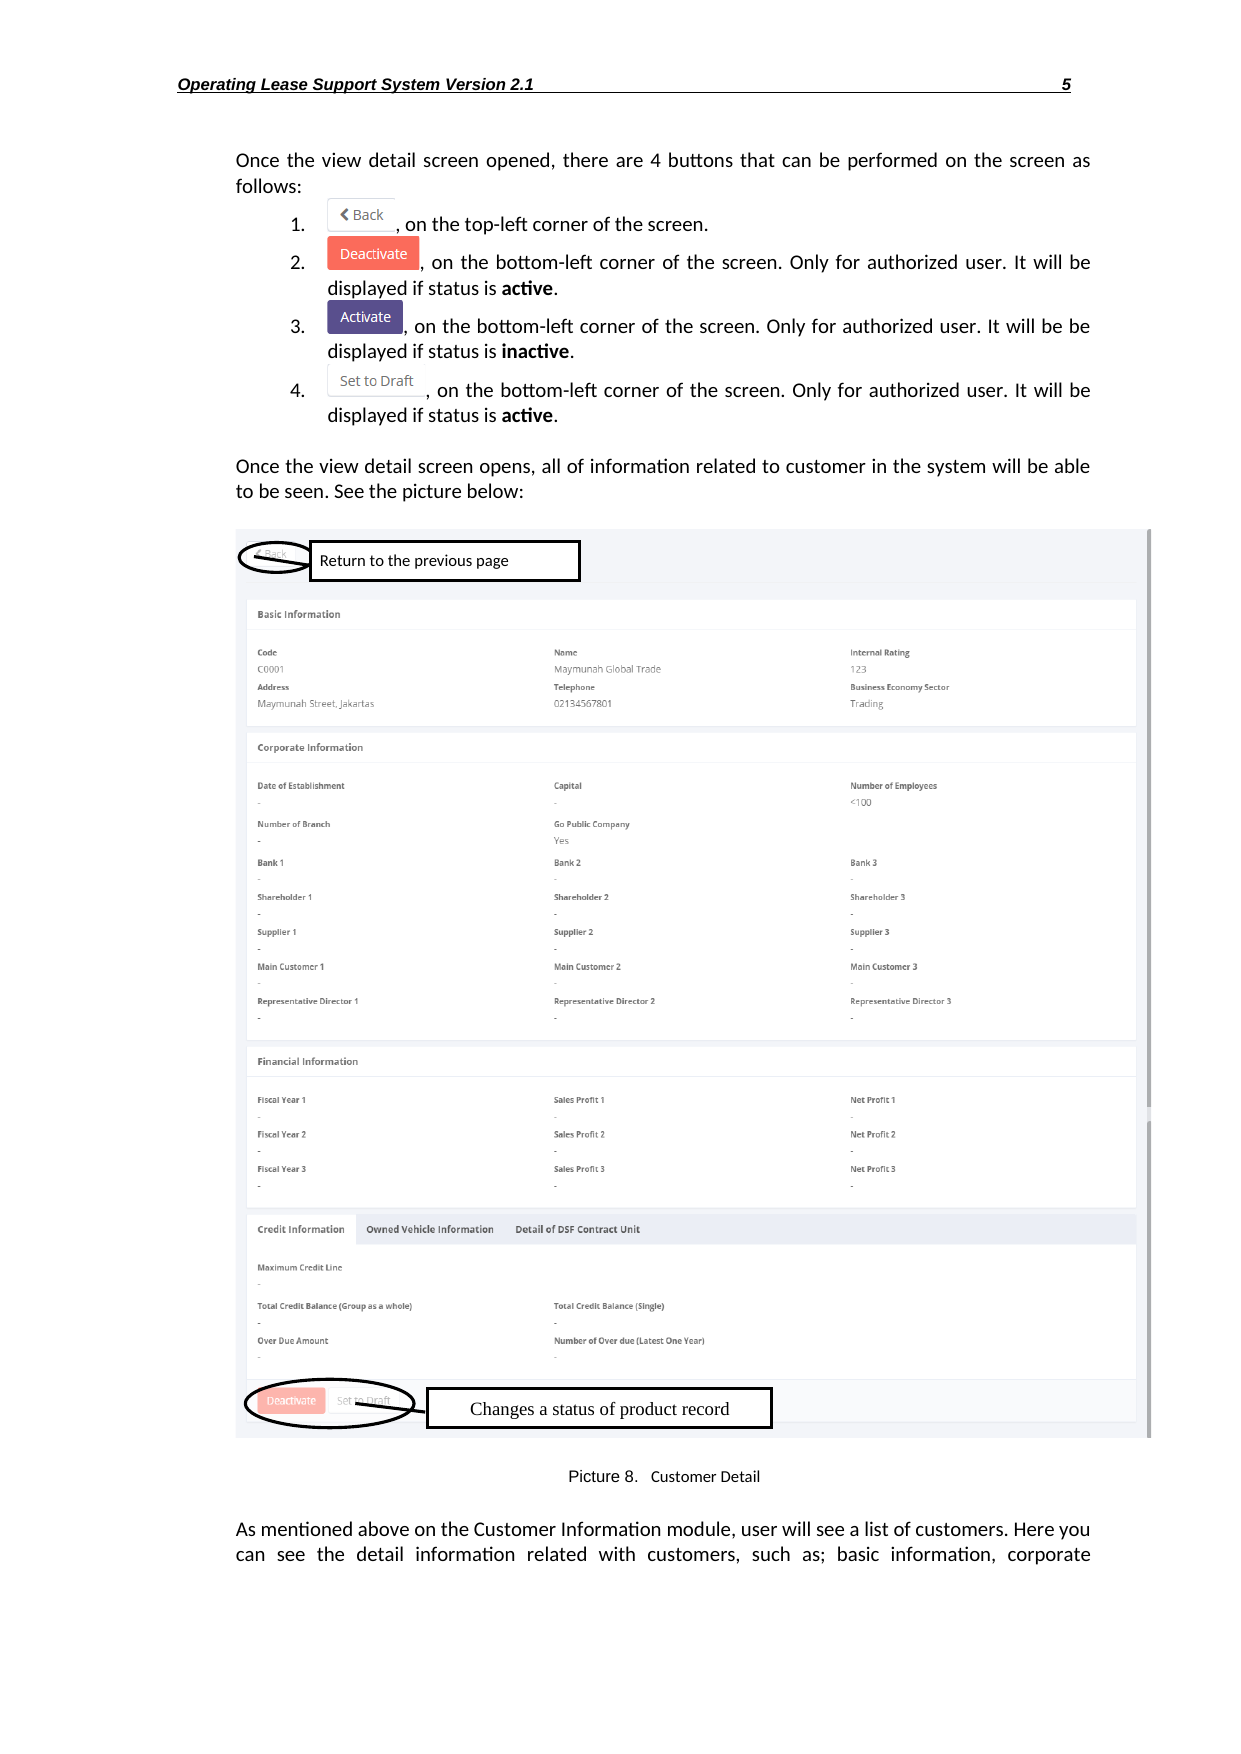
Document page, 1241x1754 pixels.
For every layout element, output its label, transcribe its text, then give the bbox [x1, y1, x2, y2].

picture [327, 364, 426, 397]
picture [327, 198, 395, 232]
list , on the bottom-left corner of the screen. Only for authorized user. It will be displayed if status is active. [290, 237, 1092, 300]
picture [327, 300, 403, 334]
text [236, 1516, 1092, 1567]
list Customer Detail [236, 1466, 1092, 1487]
picture [327, 236, 420, 270]
list , on the bottom-left corner of the screen. Only for authorized user. It will be displayed if status is active. [290, 364, 1092, 428]
text Once the view detail screen opens, all of information related to customer in the system will be able to be seen. See the picture below: [236, 453, 1092, 504]
list , on the bottom-left corner of the screen. Only for authorized user. It will be be displayed if status is inactive. [290, 300, 1092, 364]
picture [235, 529, 1152, 1438]
text Once the view detail screen opened, there are 4 buttons that can be performed on the screen as follows: [236, 148, 1092, 198]
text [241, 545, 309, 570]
list , on the top-left corner of the screen. [290, 198, 1092, 237]
